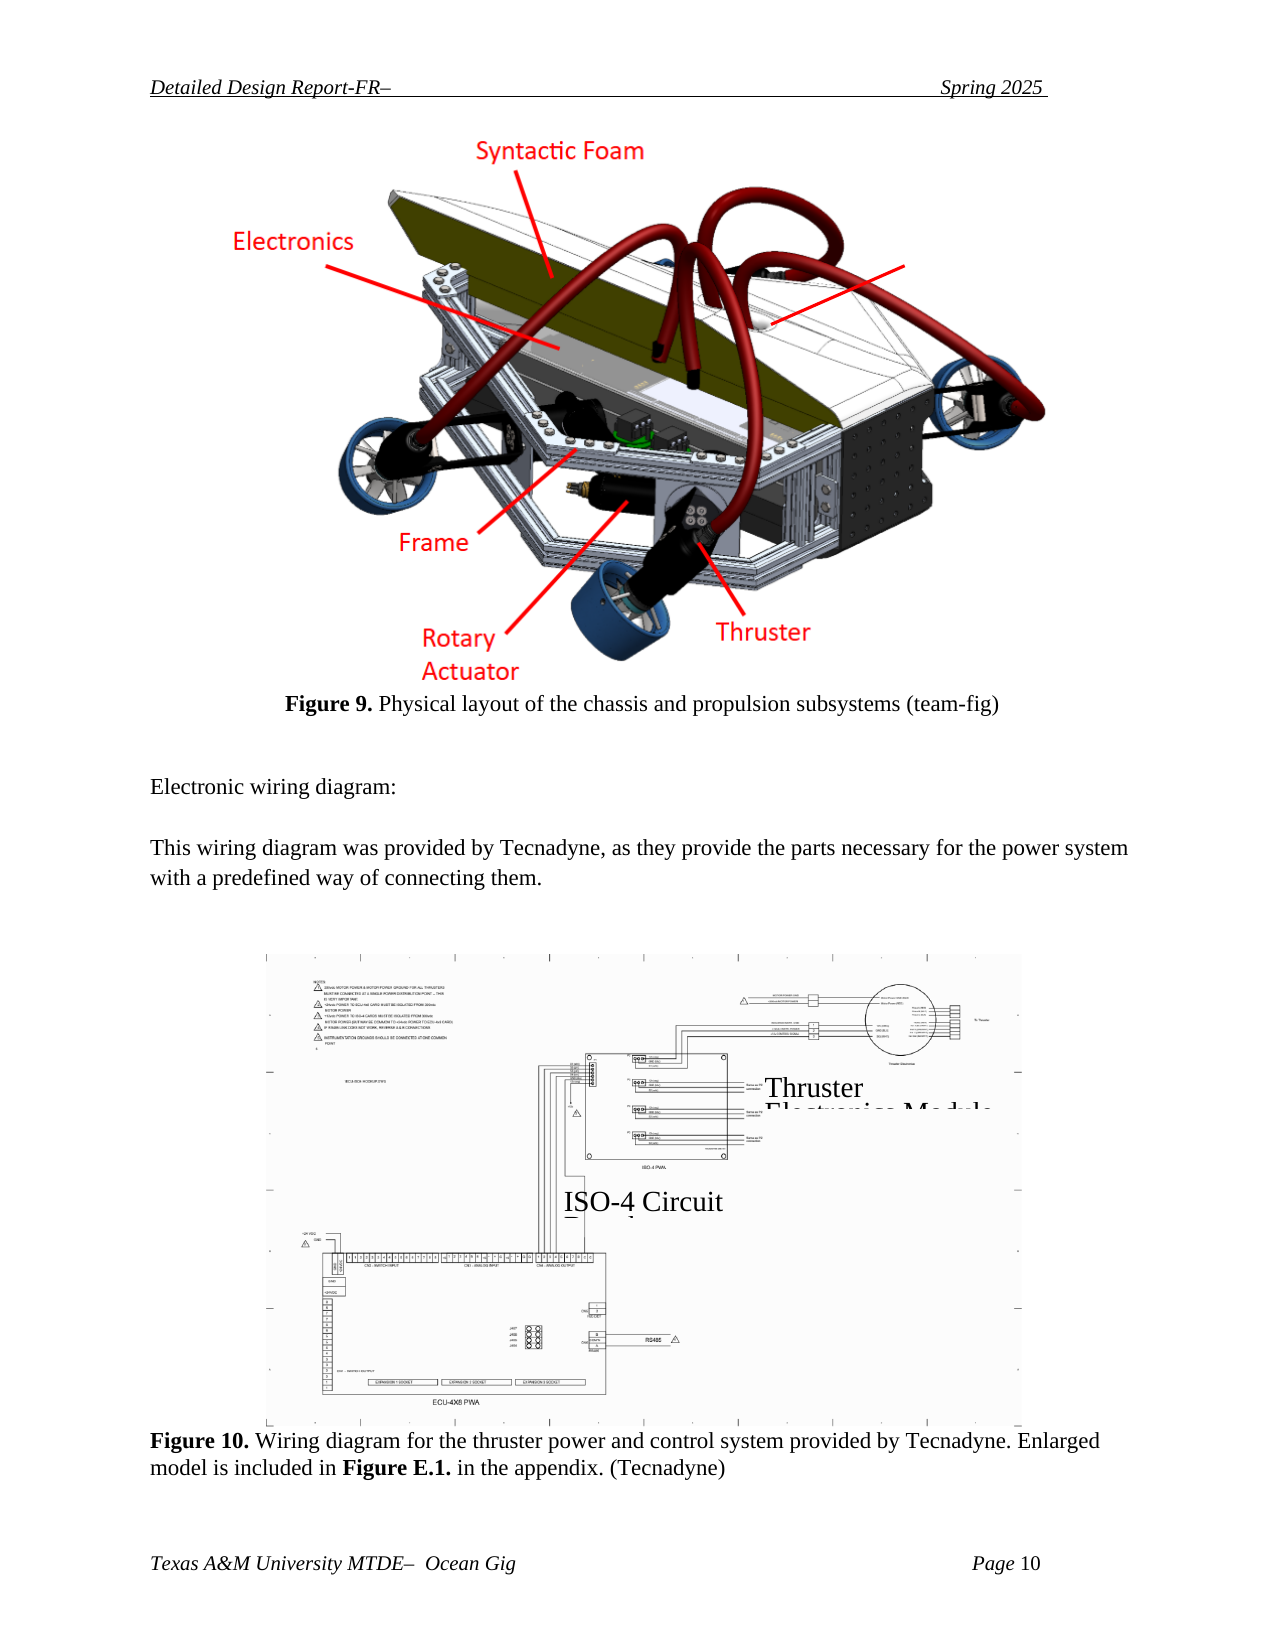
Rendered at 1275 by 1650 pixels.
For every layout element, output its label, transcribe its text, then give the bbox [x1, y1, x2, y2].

text Figure 9. Physical layout of the chassis and propulsion subsystems (team-fig) [150, 690, 1134, 717]
picture [227, 121, 1057, 691]
text Electronic wiring diagram: [150, 773, 1134, 799]
picture [258, 954, 1027, 1428]
text Figure 10. Wiring diagram for the thruster power and control system provided by Tecnadyne. Enlarged model is included in Figure E.1. in the appendix. (Tecnadyne) [150, 1427, 1134, 1480]
text This wiring diagram was provided by Tecnadyne, as they provide the parts necessary for the power system with a predefined way of connecting them. [150, 834, 1134, 890]
